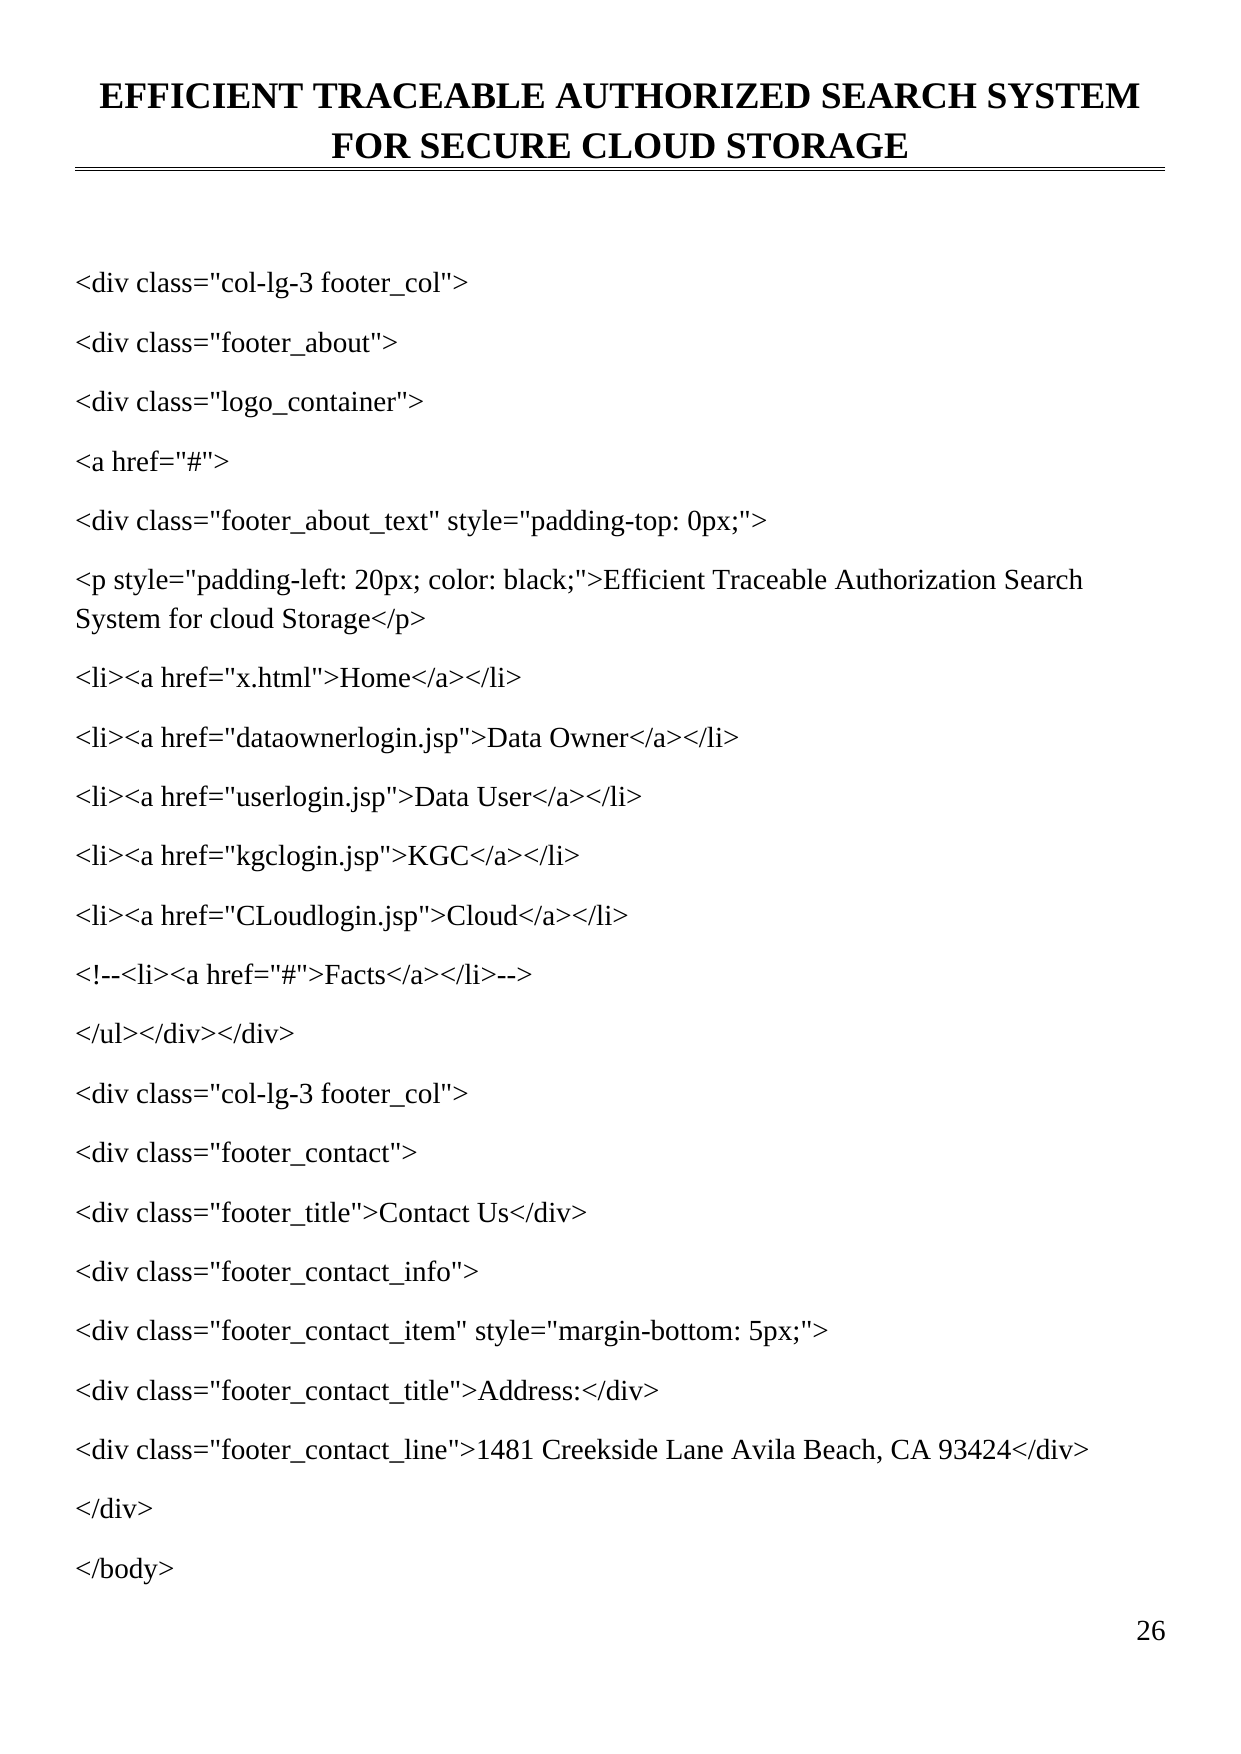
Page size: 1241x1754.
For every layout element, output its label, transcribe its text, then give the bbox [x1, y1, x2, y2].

text <li><a href="kgclogin.jsp">KGC</a></li> [75, 838, 1165, 872]
text <li><a href="CLoudlogin.jsp">Cloud</a></li> [75, 898, 1165, 931]
text <div class="footer_about"> [75, 325, 1165, 358]
text <div class="footer_contact_title">Address:</div> [75, 1373, 1165, 1406]
text <li><a href="dataownerlogin.jsp">Data Owner</a></li> [75, 720, 1165, 753]
text <div class="footer_contact_line">1481 Creekside Lane Avila Beach, CA 93424</div> [75, 1432, 1165, 1466]
text <a href="#"> [75, 444, 1165, 477]
text <p style="padding-left: 20px; color: black;">Efficient Traceable Authorization Search System for cloud Storage</p> [75, 562, 1165, 634]
text </body> [75, 1551, 1165, 1584]
text </ul></div></div> [75, 1017, 1165, 1050]
text <div class="col-lg-3 footer_col"> [75, 1076, 1165, 1109]
text <div class="footer_contact_info"> [75, 1254, 1165, 1288]
text <div class="footer_title">Contact Us</div> [75, 1195, 1165, 1228]
text <!--<li><a href="#">Facts</a></li>--> [75, 957, 1165, 991]
text <div class="logo_container"> [75, 384, 1165, 418]
text <div class="col-lg-3 footer_col"> [75, 266, 1165, 299]
text <li><a href="x.html">Home</a></li> [75, 660, 1165, 694]
text <li><a href="userlogin.jsp">Data User</a></li> [75, 779, 1165, 813]
text <div class="footer_contact"> [75, 1135, 1165, 1169]
text </div> [75, 1492, 1165, 1525]
text <div class="footer_about_text" style="padding-top: 0px;"> [75, 503, 1165, 537]
text <div class="footer_contact_item" style="margin-bottom: 5px;"> [75, 1313, 1165, 1347]
